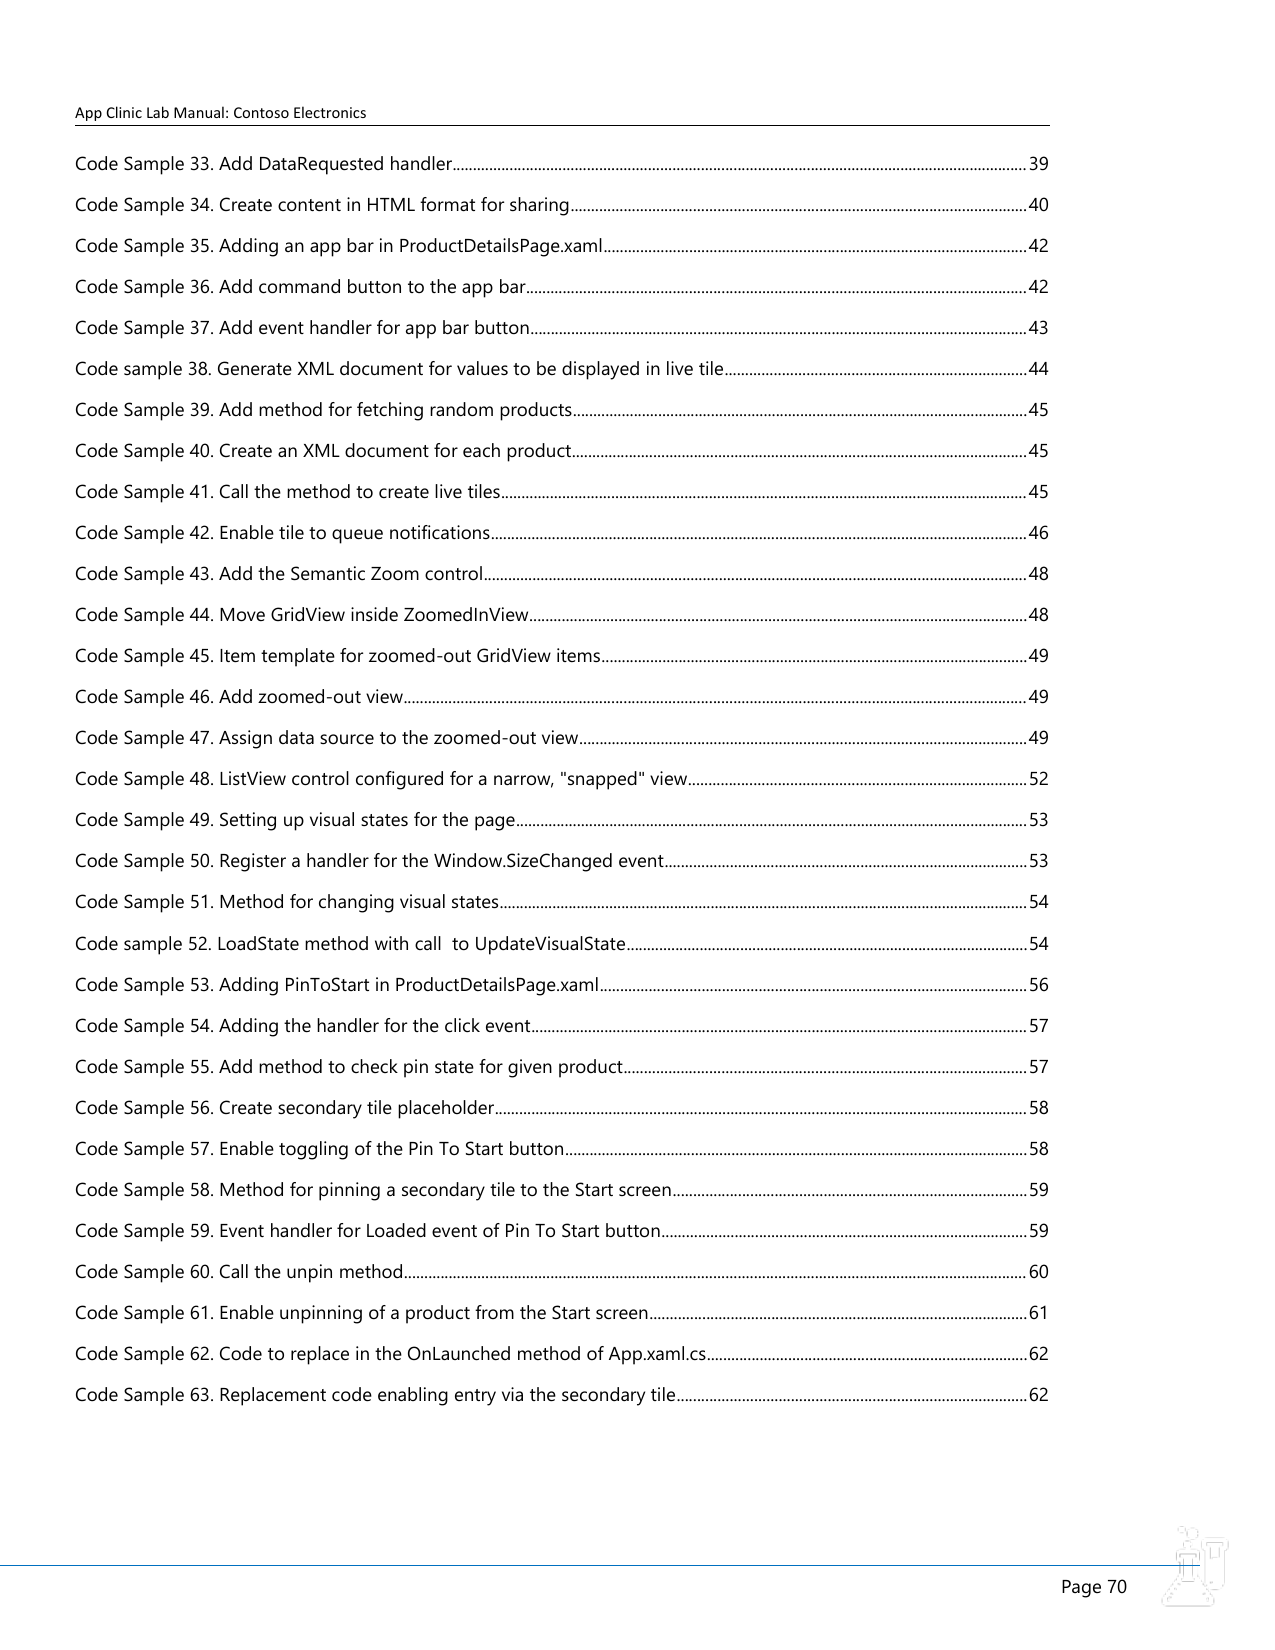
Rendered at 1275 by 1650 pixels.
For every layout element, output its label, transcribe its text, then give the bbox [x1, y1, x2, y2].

text Code Sample 41. Call the method to create live tiles 45 [75, 478, 1050, 503]
text Code Sample 46. Add zoomed-out view 49 [75, 683, 1050, 708]
text Code Sample 40. Create an XML document for each product 45 [75, 437, 1050, 462]
text Code Sample 45. Item template for zoomed-out GridView items 49 [75, 642, 1050, 667]
text Code Sample 37. Add event handler for app bar button 43 [75, 314, 1050, 339]
text Code Sample 57. Enable toggling of the Pin To Start button 58 [75, 1135, 1050, 1160]
text Code Sample 47. Assign data source to the zoomed-out view 49 [75, 724, 1050, 749]
text Code Sample 35. Adding an app bar in ProductDetailsPage.xaml 42 [75, 232, 1050, 257]
text Code Sample 60. Call the unpin method 60 [75, 1258, 1050, 1283]
text Code Sample 53. Adding PinToStart in ProductDetailsPage.xaml 56 [75, 971, 1050, 996]
text Code sample 38. Generate XML document for values to be displayed in live tile 44 [75, 355, 1050, 380]
text Code Sample 43. Add the Semantic Zoom control 48 [75, 560, 1050, 585]
text Code Sample 56. Create secondary tile placeholder 58 [75, 1094, 1050, 1119]
text Code Sample 58. Method for pinning a secondary tile to the Start screen 59 [75, 1176, 1050, 1201]
text Code Sample 48. ListView control configured for a narrow, "snapped" view 52 [75, 766, 1050, 791]
text Code Sample 62. Code to replace in the OnLaunched method of App.xaml.cs 62 [75, 1340, 1050, 1365]
text Code Sample 42. Enable tile to queue notifications 46 [75, 519, 1050, 544]
text Code Sample 61. Enable unpinning of a product from the Start screen 61 [75, 1299, 1050, 1324]
text Code Sample 59. Event handler for Loaded event of Pin To Start button 59 [75, 1217, 1050, 1242]
text Code Sample 63. Replacement code enabling entry via the secondary tile 62 [75, 1381, 1050, 1406]
text Code Sample 34. Create content in HTML format for sharing 40 [75, 191, 1050, 216]
text Code Sample 33. Add DataRequested handler 39 [75, 150, 1050, 175]
text Code Sample 55. Add method to check pin state for given product 57 [75, 1053, 1050, 1078]
text Code Sample 44. Move GridView inside ZoomedInView 48 [75, 601, 1050, 626]
text Code Sample 49. Setting up visual states for the page 53 [75, 807, 1050, 832]
text Code sample 52. LoadState method with call to UpdateVisualState 54 [75, 930, 1050, 955]
text Code Sample 54. Adding the handler for the click event 57 [75, 1012, 1050, 1037]
text Code Sample 36. Add command button to the app bar 42 [75, 273, 1050, 298]
text Code Sample 50. Register a handler for the Window.SizeChanged event 53 [75, 848, 1050, 873]
text Code Sample 39. Add method for fetching random products 45 [75, 396, 1050, 421]
text Code Sample 51. Method for changing visual states 54 [75, 889, 1050, 914]
